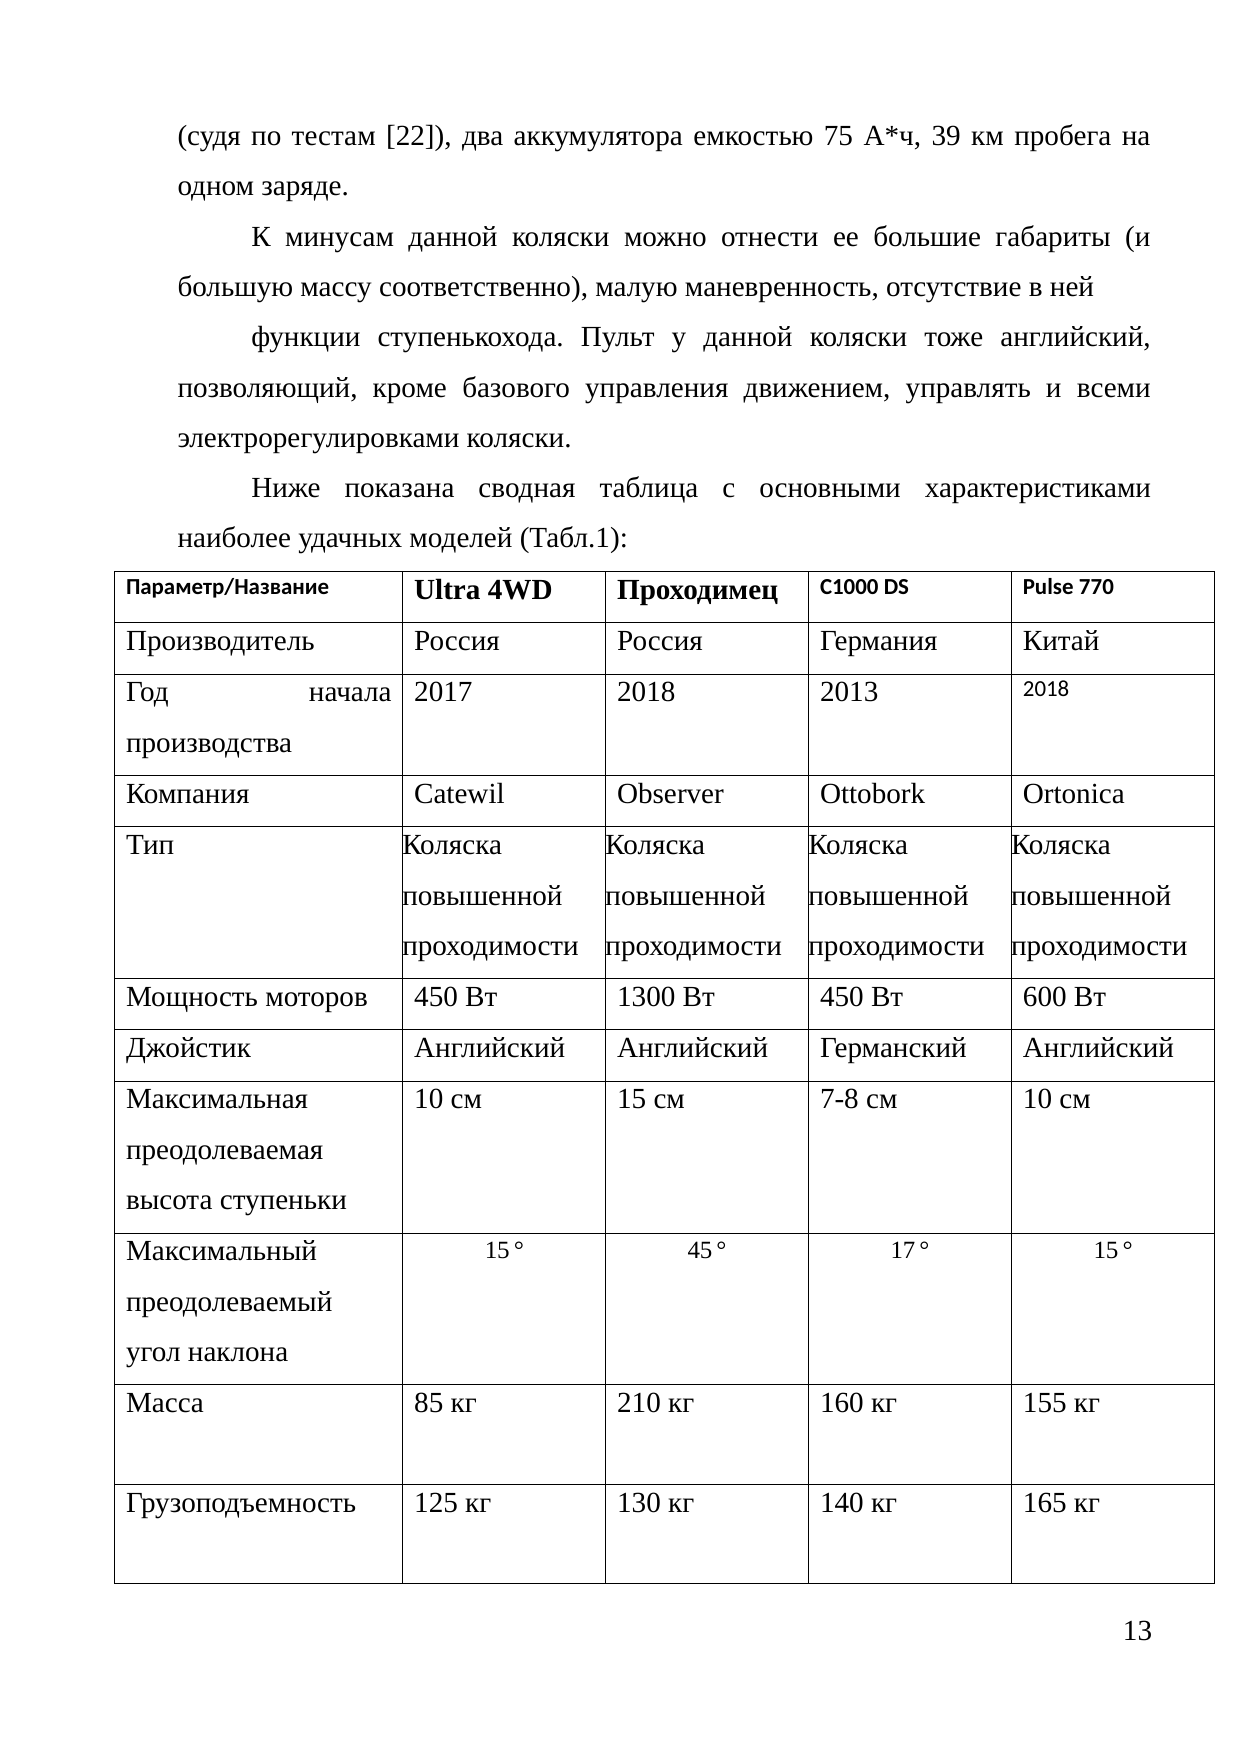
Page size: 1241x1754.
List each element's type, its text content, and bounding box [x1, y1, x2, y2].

table_cell Джойстик [115, 1030, 402, 1081]
table_cell Коляска повышенной проходимости [1012, 827, 1214, 978]
table_cell 15 см [606, 1082, 808, 1232]
table_cell 125 кг [403, 1485, 605, 1583]
table_cell [1012, 1234, 1214, 1384]
table_header Параметр/Название [115, 572, 402, 622]
table_cell 450 Вт [809, 979, 1011, 1029]
table_cell [606, 1234, 808, 1384]
table_cell Коляска повышенной проходимости [809, 827, 1011, 978]
table_cell 1300 Вт [606, 979, 808, 1029]
table_cell Ortonica [1012, 776, 1214, 826]
table_cell 450 Вт [403, 979, 605, 1029]
table_cell 155 кг [1012, 1385, 1214, 1484]
table_header Ultra 4WD [403, 572, 605, 622]
table_cell 600 Вт [1012, 979, 1214, 1029]
table_cell Китай [1012, 623, 1214, 673]
table_cell 2013 [809, 675, 1011, 775]
table_cell Россия [606, 623, 808, 673]
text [177, 118, 1152, 202]
table_cell Английский [403, 1030, 605, 1081]
table_cell [403, 1234, 605, 1384]
table_cell Observer [606, 776, 808, 826]
table_cell 165 кг [1012, 1485, 1214, 1583]
table_cell Россия [403, 623, 605, 673]
table_cell 2018 [606, 675, 808, 775]
table_cell 10 см [403, 1082, 605, 1232]
table_cell Английский [606, 1030, 808, 1081]
table_header Проходимец [606, 572, 808, 622]
table_cell Германский [809, 1030, 1011, 1081]
table_cell [809, 1234, 1011, 1384]
table_cell Масса [115, 1385, 402, 1484]
table_cell 2018 [1012, 675, 1214, 775]
table_header С1000 DS [809, 572, 1011, 622]
text функции ступенькохода. Пульт у данной коляски тоже английский, позволяющий, кроме базового управления движением, управлять и всеми электрорегулировками коляски. [177, 319, 1152, 453]
table_cell 7-8 см [809, 1082, 1011, 1232]
table_cell 85 кг [403, 1385, 605, 1484]
table_cell 130 кг [606, 1485, 808, 1583]
table_cell Английский [1012, 1030, 1214, 1081]
text К минусам данной коляски можно отнести ее большие габариты (и большую массу соответственно), малую маневренность, отсутствие в ней [177, 219, 1152, 303]
table_cell Производитель [115, 623, 402, 673]
table_cell Тип [115, 827, 402, 978]
table_cell 210 кг [606, 1385, 808, 1484]
table_cell 160 кг [809, 1385, 1011, 1484]
table_cell Коляска повышенной проходимости [403, 827, 605, 978]
table_cell Ottobork [809, 776, 1011, 826]
table_cell Германия [809, 623, 1011, 673]
table_cell Коляска повышенной проходимости [606, 827, 808, 978]
table_cell Грузоподъемность [115, 1485, 402, 1583]
table_cell Максимальный преодолеваемый угол наклона [115, 1234, 402, 1384]
table_cell 2017 [403, 675, 605, 775]
table_cell 10 см [1012, 1082, 1214, 1232]
table_cell Мощность моторов [115, 979, 402, 1029]
table_cell 140 кг [809, 1485, 1011, 1583]
table_header Pulse 770 [1012, 572, 1214, 622]
table_cell Год начала производства [115, 675, 402, 775]
table_cell Максимальная преодолеваемая высота ступеньки [115, 1082, 402, 1232]
table_cell Catewil [403, 776, 605, 826]
table_cell Компания [115, 776, 402, 826]
text Ниже показана сводная таблица с основными характеристиками наиболее удачных моделей (Табл.1): [177, 470, 1152, 554]
